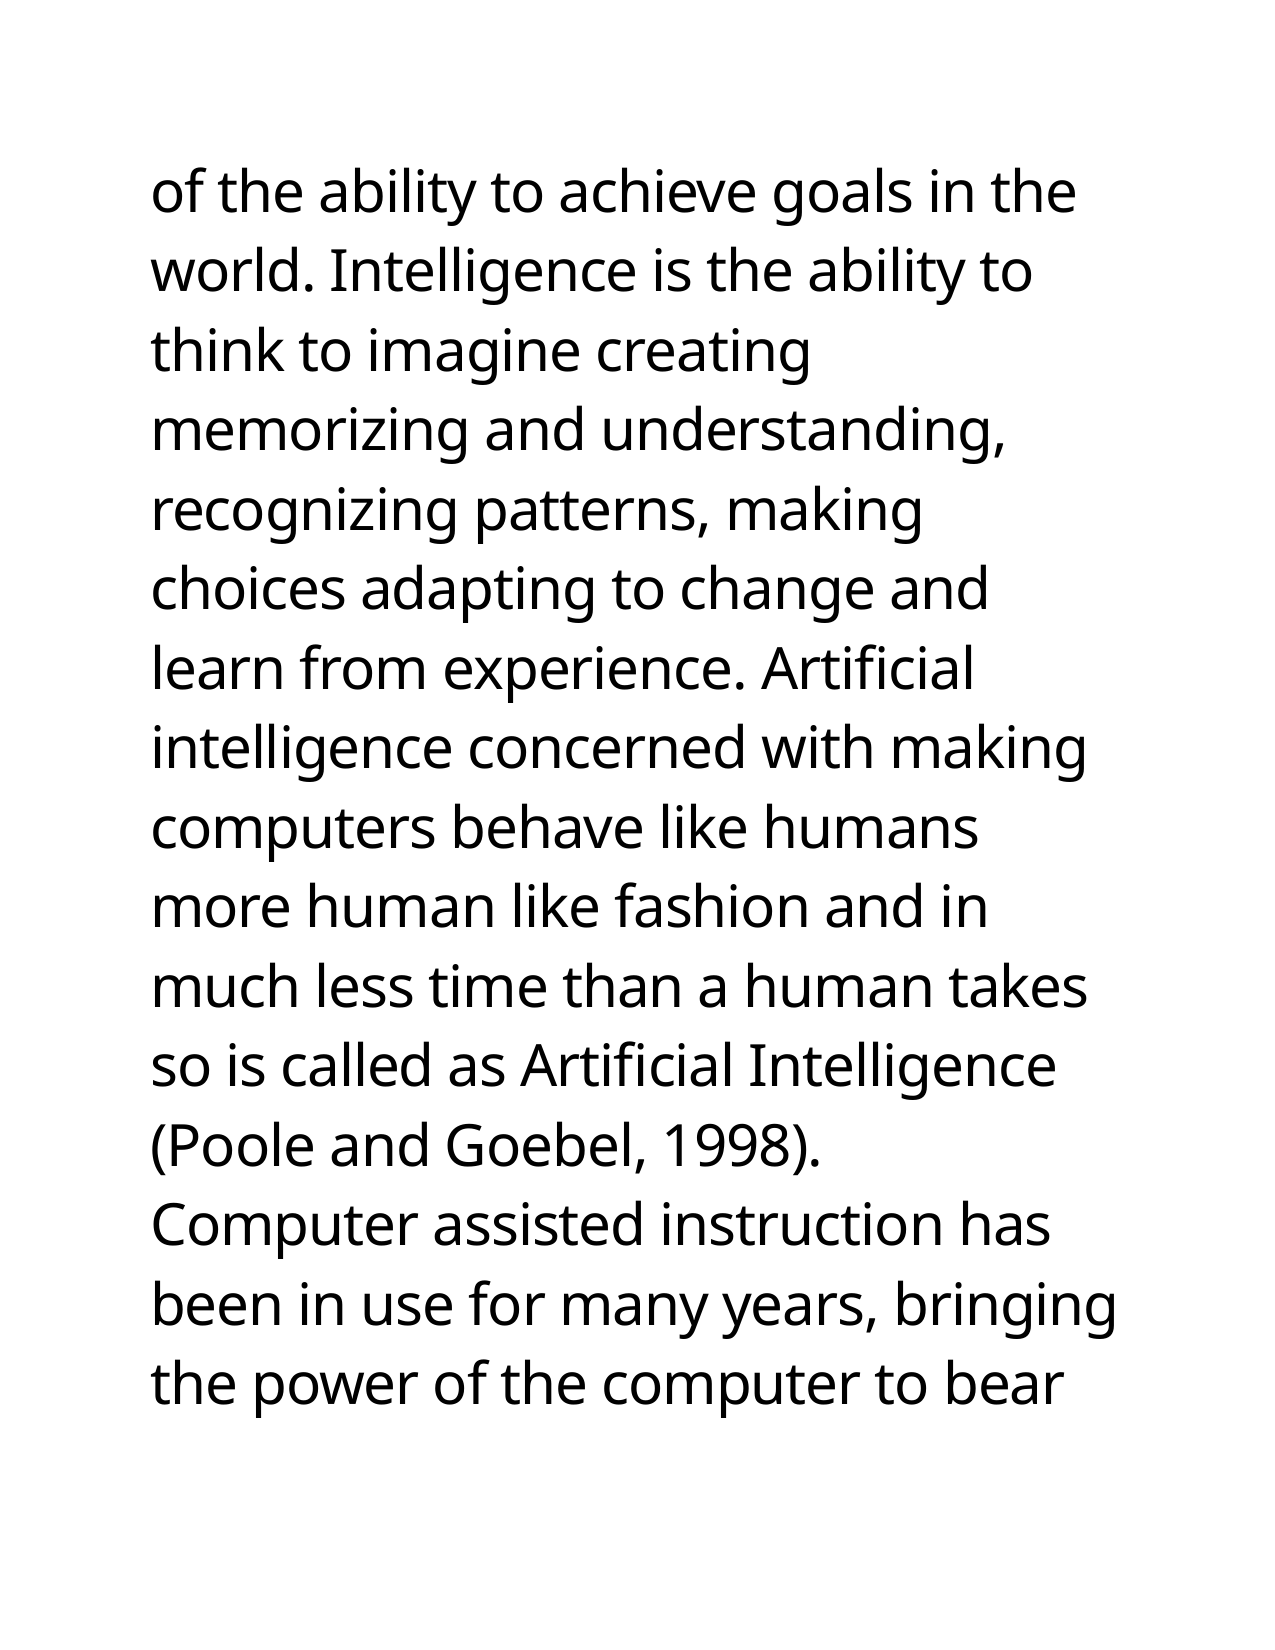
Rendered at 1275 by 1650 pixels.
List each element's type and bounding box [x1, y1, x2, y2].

title [150, 1183, 1125, 1422]
title [150, 150, 1125, 1183]
